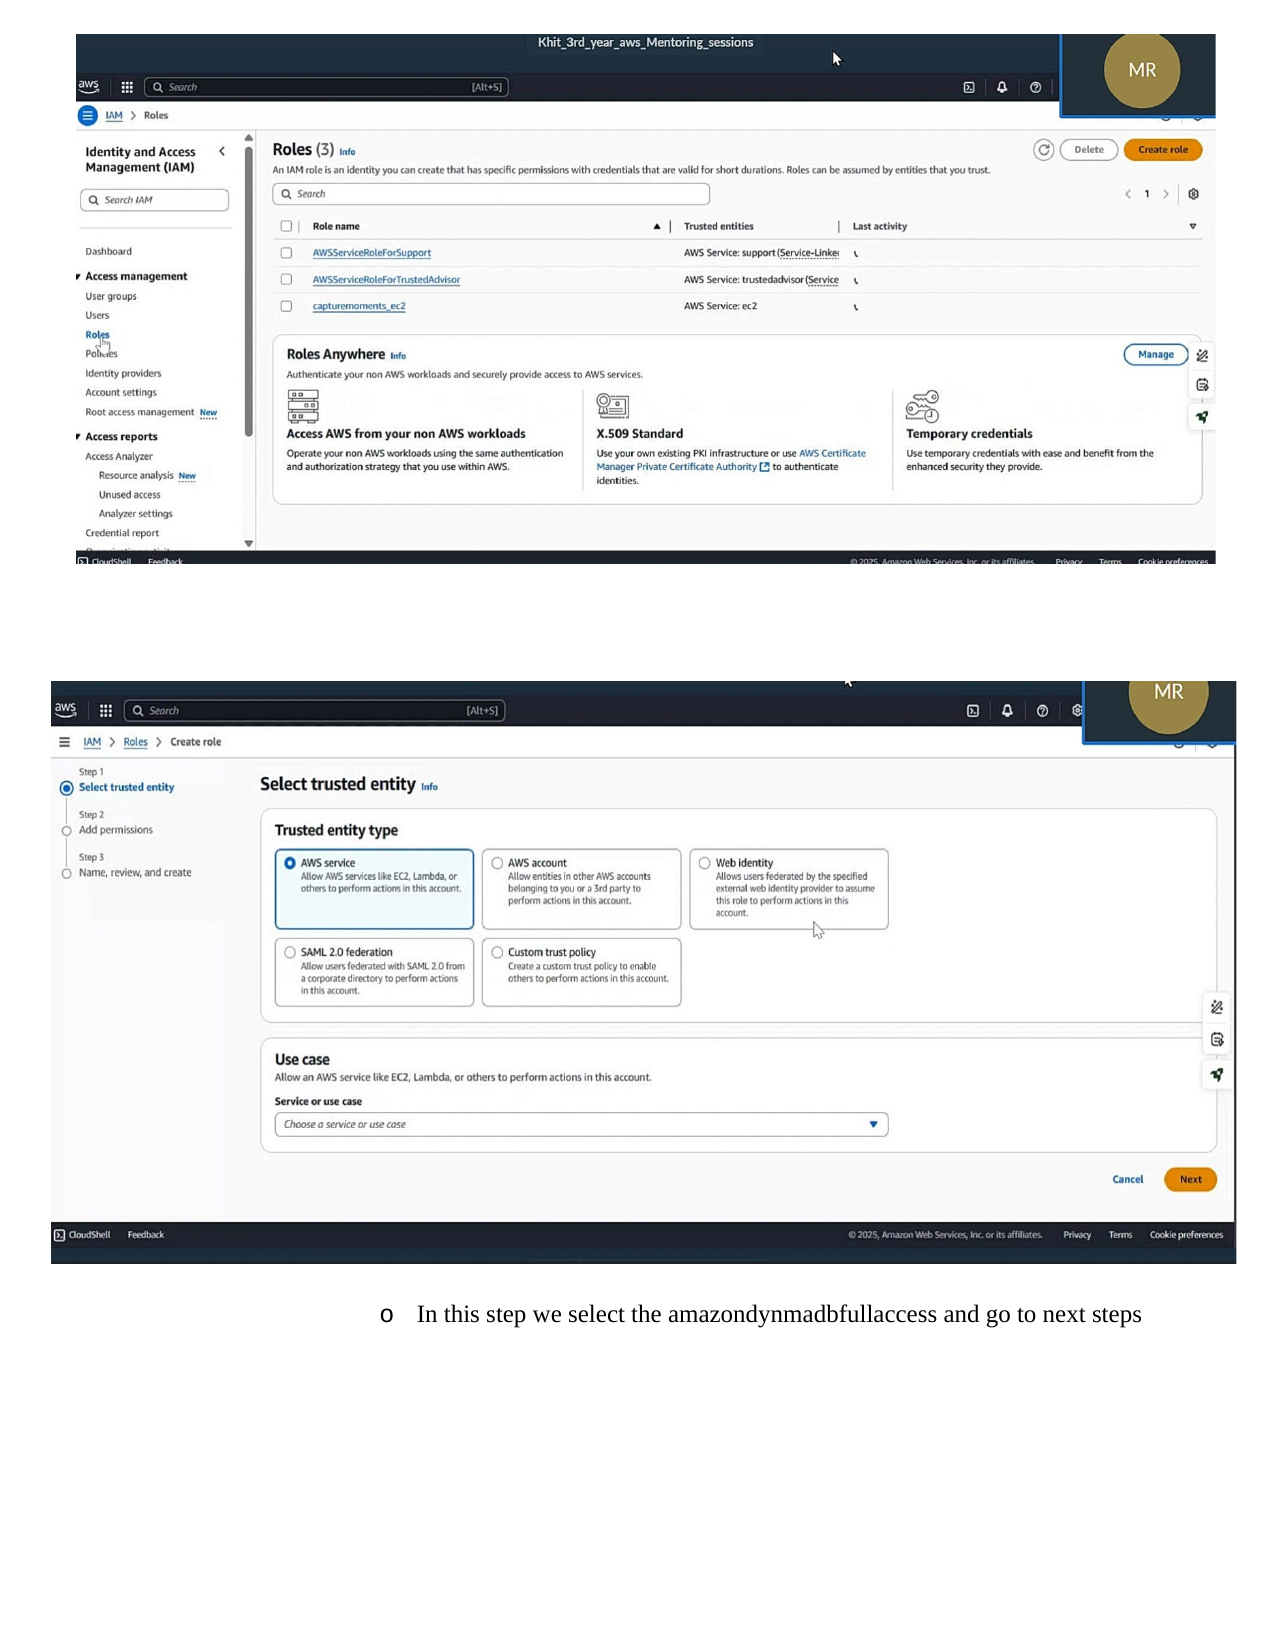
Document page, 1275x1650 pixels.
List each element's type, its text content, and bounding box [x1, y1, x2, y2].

list In this step we select the amazondynmadbfullaccess and go to next steps [150, 1299, 1142, 1330]
picture [51, 681, 1237, 1264]
picture [76, 34, 1216, 564]
